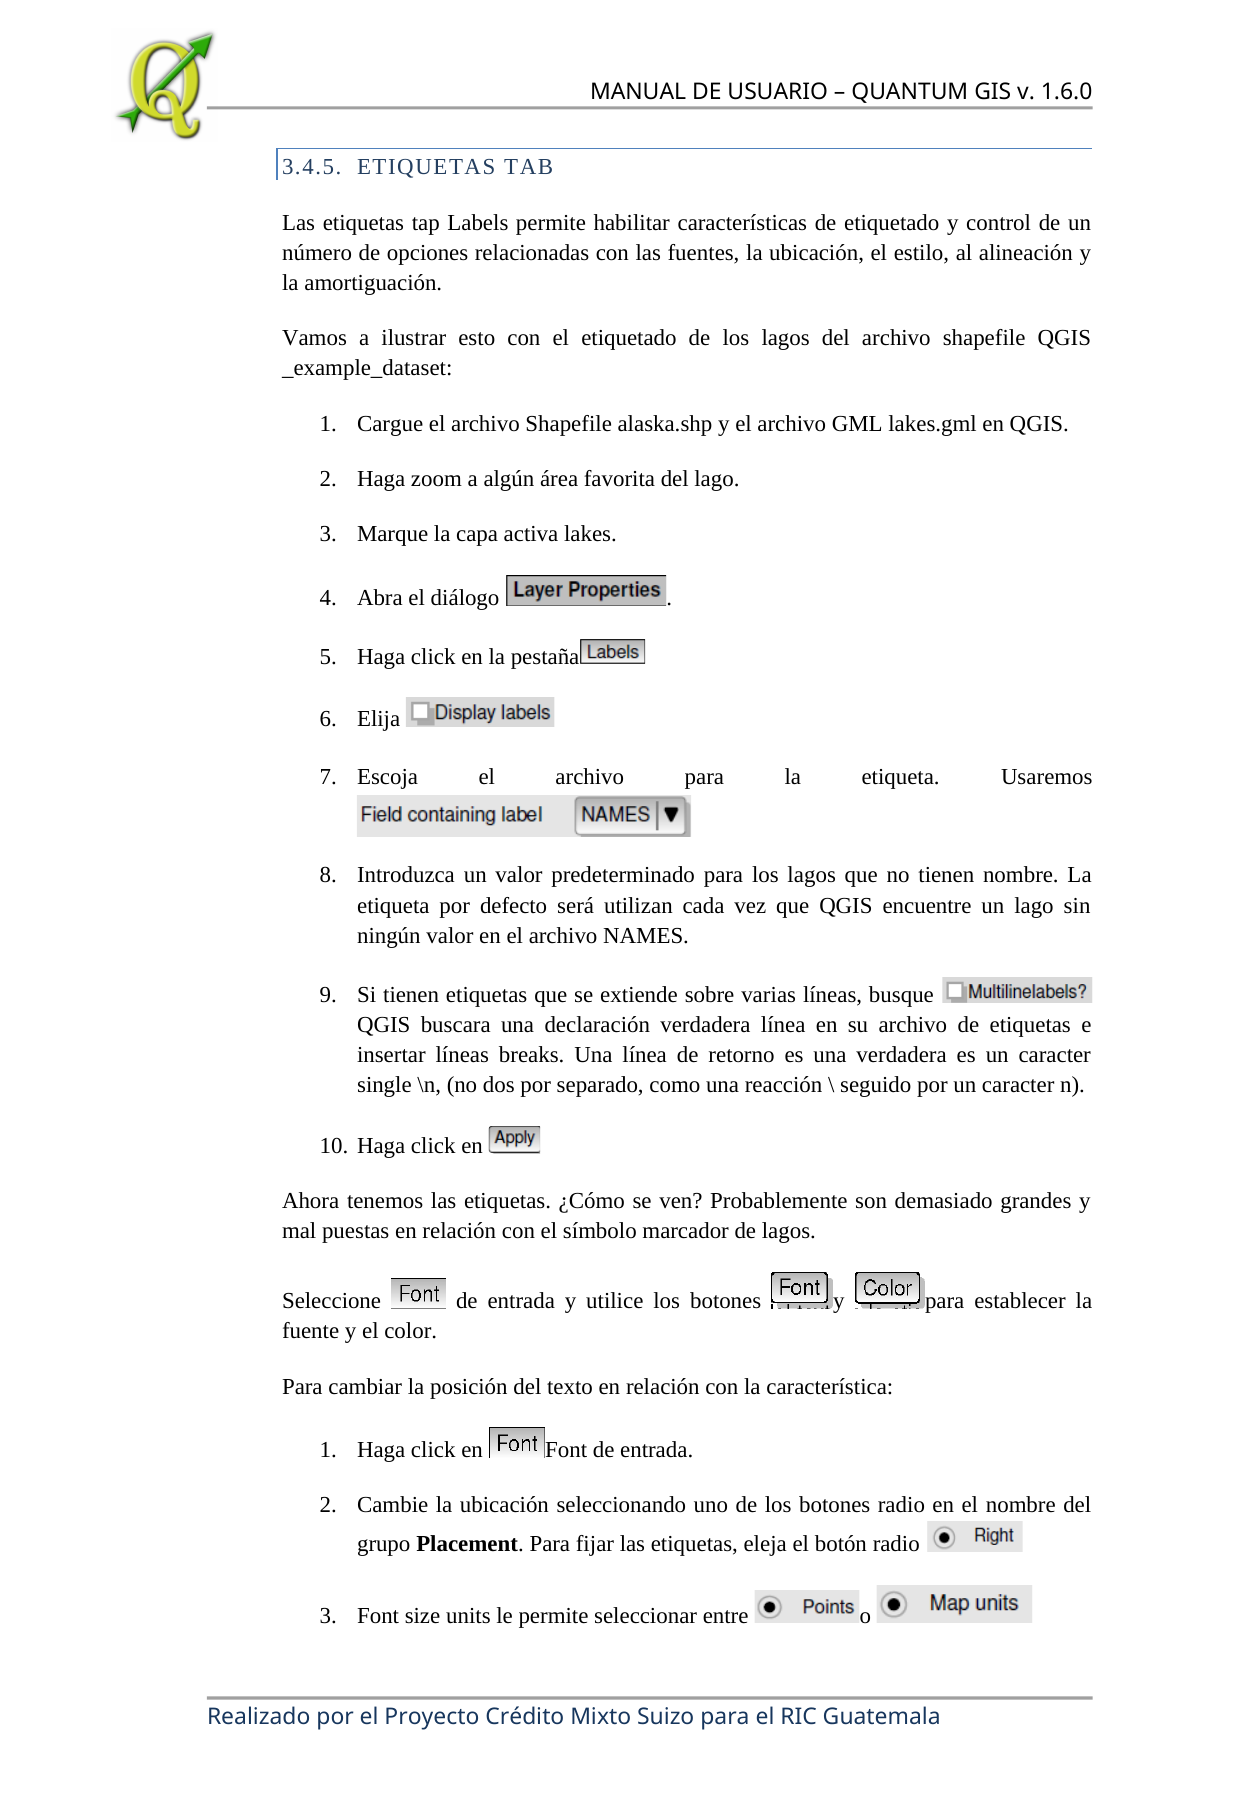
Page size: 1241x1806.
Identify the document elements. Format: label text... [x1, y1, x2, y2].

text Las etiquetas tap Labels permite habilitar características de etiquetado y control de un número de opciones relacionadas con las fuentes, la ubicación, el estilo, al alineación y la amortiguación. [282, 209, 1092, 295]
picture [391, 1278, 446, 1309]
list Haga click en [319, 1127, 1092, 1158]
picture [771, 1272, 833, 1309]
list Si tienen etiquetas que se extiende sobre varias líneas, busque QGIS buscara una declaración verdadera línea en su archivo de etiquetas e insertar líneas breaks. Una línea de retorno es una verdadera es un caracter single \n, (no dos por separado, como una reacción \ seguido por un caracter n). [319, 977, 1092, 1098]
list Introduzca un valor predeterminado para los lagos que no tienen nombre. La etiqueta por defecto será utilizan cada vez que QGIS encuentre un lago sin ningún valor en el archivo NAMES. [319, 861, 1092, 948]
picture [488, 1427, 545, 1458]
picture [111, 28, 218, 142]
subtitle Etiquetas Tab [278, 149, 1092, 180]
text Ahora tenemos las etiquetas. ¿Cómo se ven? Probablemente son demasiado grandes y mal puestas en relación con el símbolo marcador de lagos. [282, 1187, 1092, 1244]
list Abra el diálogo . [319, 575, 1092, 610]
text Vamos a ilustrar esto con el etiquetado de los lagos del archivo shapefile QGIS _example_dataset: [282, 324, 1092, 381]
list Haga click en la pestaña [319, 639, 1092, 669]
list Escoja el archivo para la etiqueta. Usaremos [319, 760, 1092, 832]
list Haga zoom a algún área favorita del lago. [319, 465, 1092, 491]
picture [854, 1272, 925, 1309]
text Seleccione de entrada y utilice los botones y para establecer la fuente y el color. [282, 1273, 1092, 1344]
list Cambie la ubicación seleccionando uno de los botones radio en el nombre del grupo Placement. Para fijar las etiquetas, eleja el botón radio [319, 1492, 1092, 1557]
list Marque la capa activa lakes. [319, 520, 1092, 546]
list Font size units le permite seleccionar entre o [319, 1585, 1092, 1628]
list Elija [319, 698, 1092, 731]
text Para cambiar la posición del texto en relación con la característica: [282, 1373, 1092, 1399]
list Cargue el archivo Shapefile alaska.shp y el archivo GML lakes.gml en QGIS. [319, 410, 1092, 436]
list Haga click en Font de entrada. [319, 1428, 1092, 1463]
